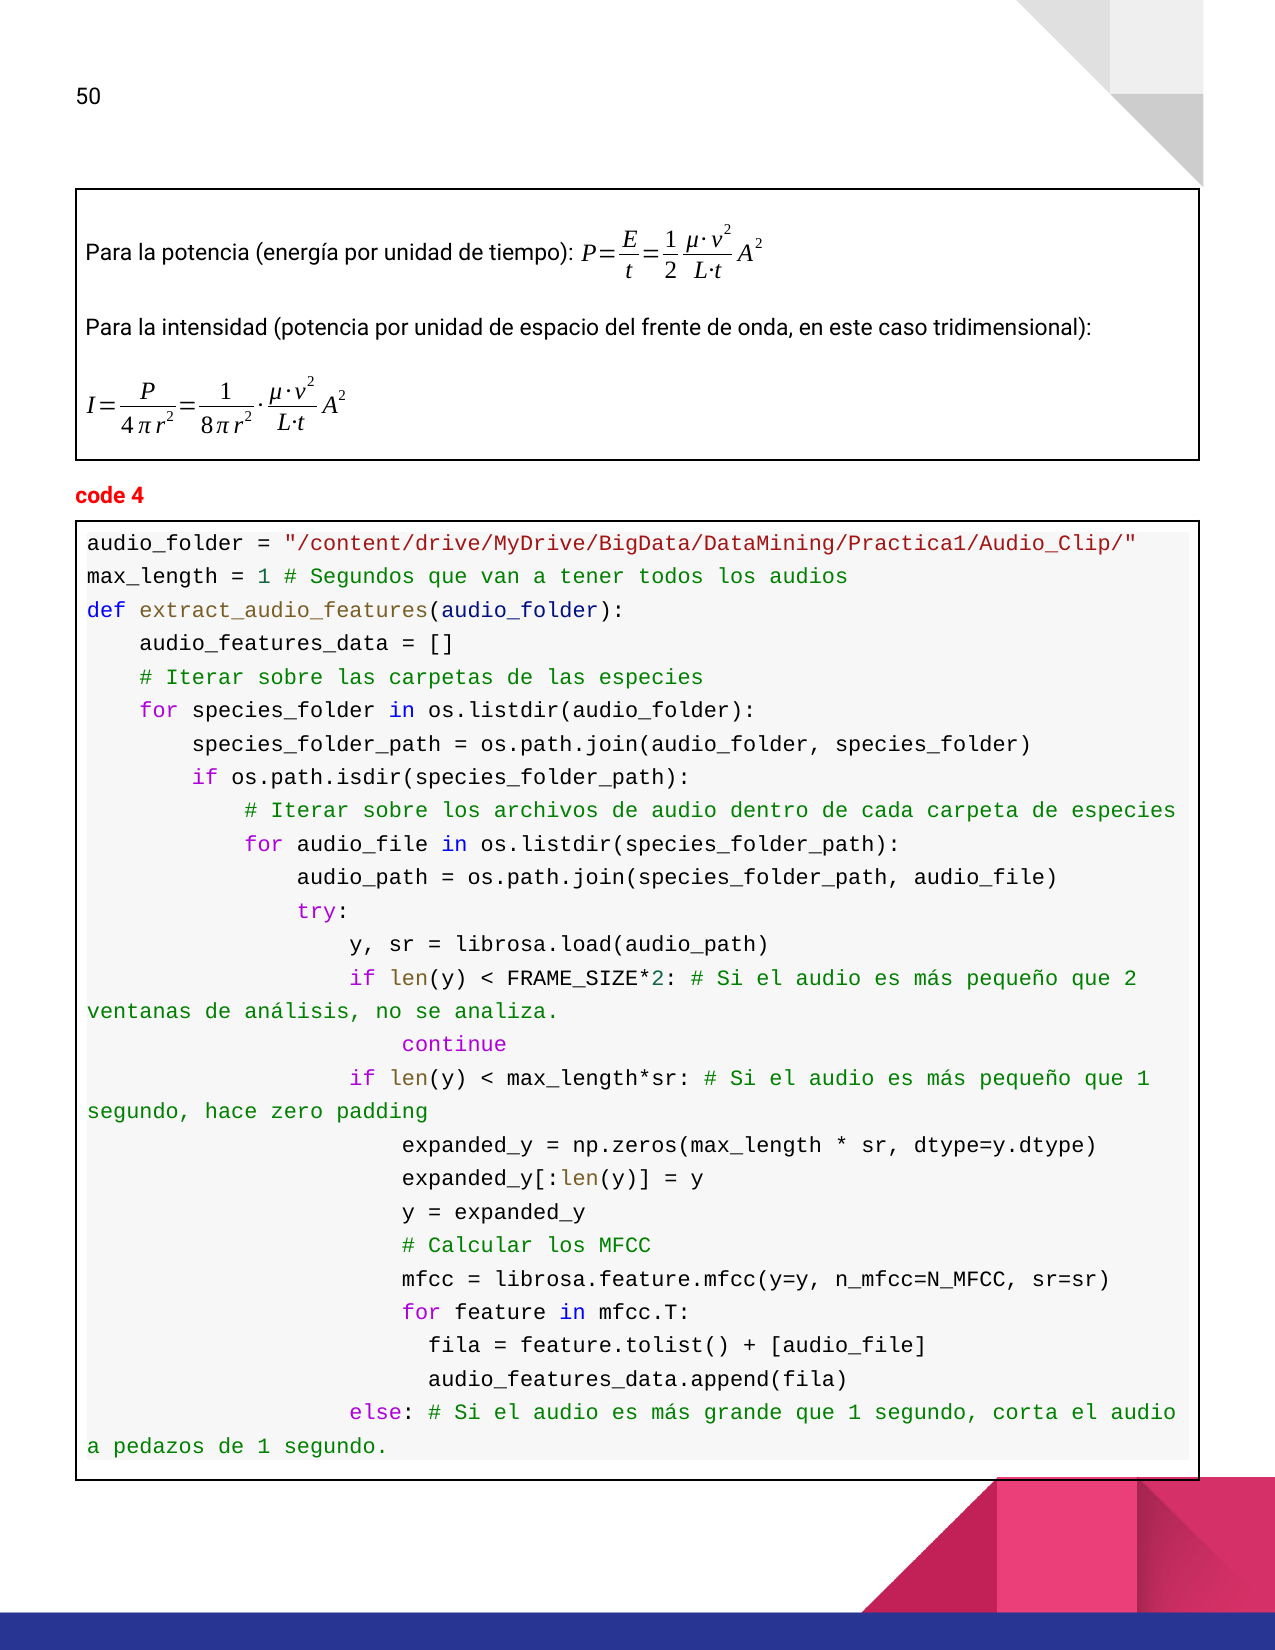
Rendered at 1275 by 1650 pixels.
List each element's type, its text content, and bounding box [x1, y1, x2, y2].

picture [1015, 0, 1204, 188]
text code 4 [75, 482, 1198, 509]
picture [0, 1475, 1275, 1650]
